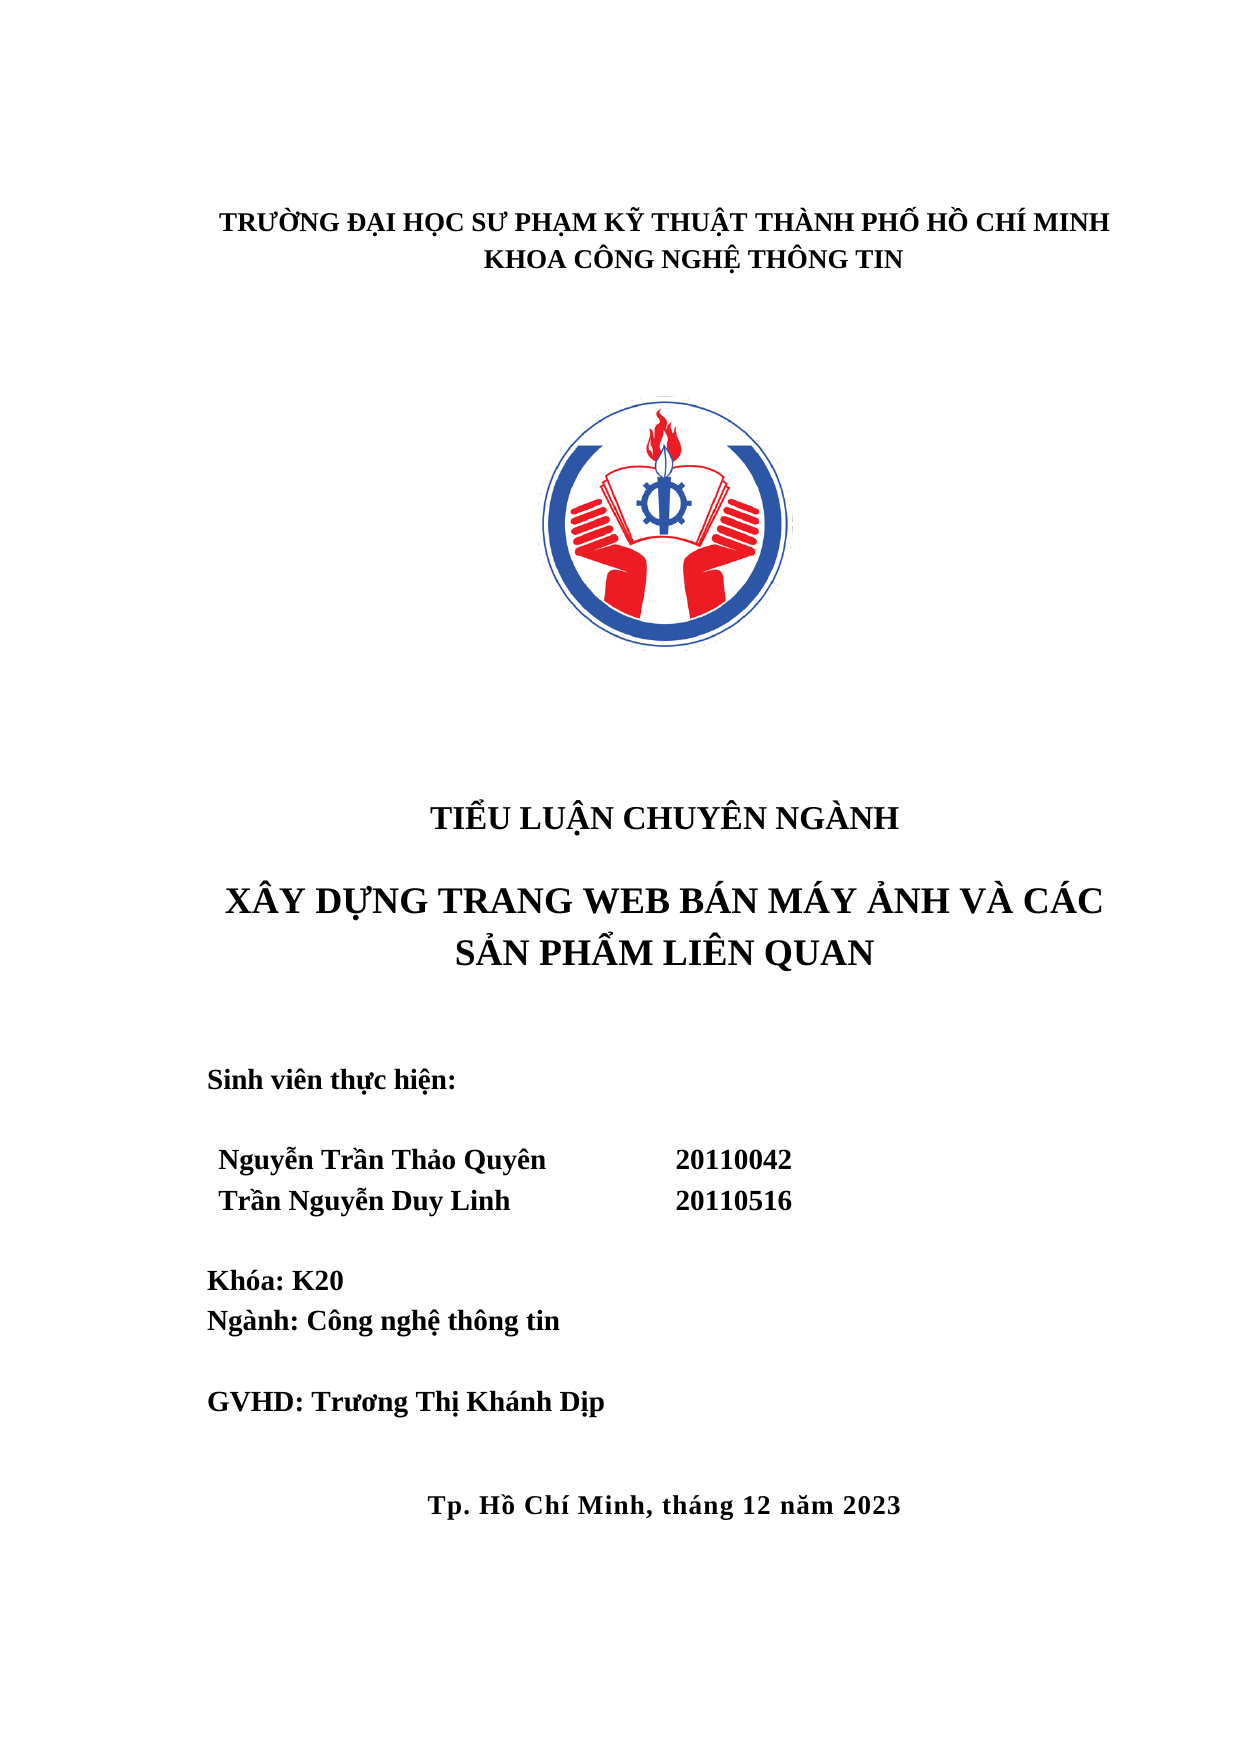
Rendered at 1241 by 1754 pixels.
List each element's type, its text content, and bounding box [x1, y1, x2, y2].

text XÂY DỰNG TRANG WEB BÁN MÁY ẢNH VÀ CÁC SẢN PHẨM LIÊN QUAN [207, 878, 1122, 973]
text Khóa: K20 [207, 1263, 1122, 1297]
table_cell 20110516 [664, 1183, 1122, 1223]
text TIỂU LUẬN CHUYÊN NGÀNH [207, 798, 1122, 836]
text GVHD: Trương Thị Khánh Dịp [207, 1384, 1122, 1417]
text Sinh viên thực hiện: [207, 1062, 1122, 1096]
table_header 20110042 [664, 1143, 1122, 1183]
text Ngành: Công nghệ thông tin [207, 1303, 1122, 1337]
text TRƯỜNG ĐẠI HỌC SƯ PHẠM KỸ THUẬT THÀNH PHỐ HỒ CHÍ MINH KHOA CÔNG NGHỆ THÔNG TIN [207, 206, 1122, 274]
table_header Nguyễn Trần Thảo Quyên [207, 1143, 664, 1183]
table_cell Trần Nguyễn Duy Linh [207, 1183, 664, 1223]
picture [457, 349, 872, 654]
subtitle Tp. Hồ Chí Minh, tháng 12 năm 2023 [207, 1489, 1122, 1520]
